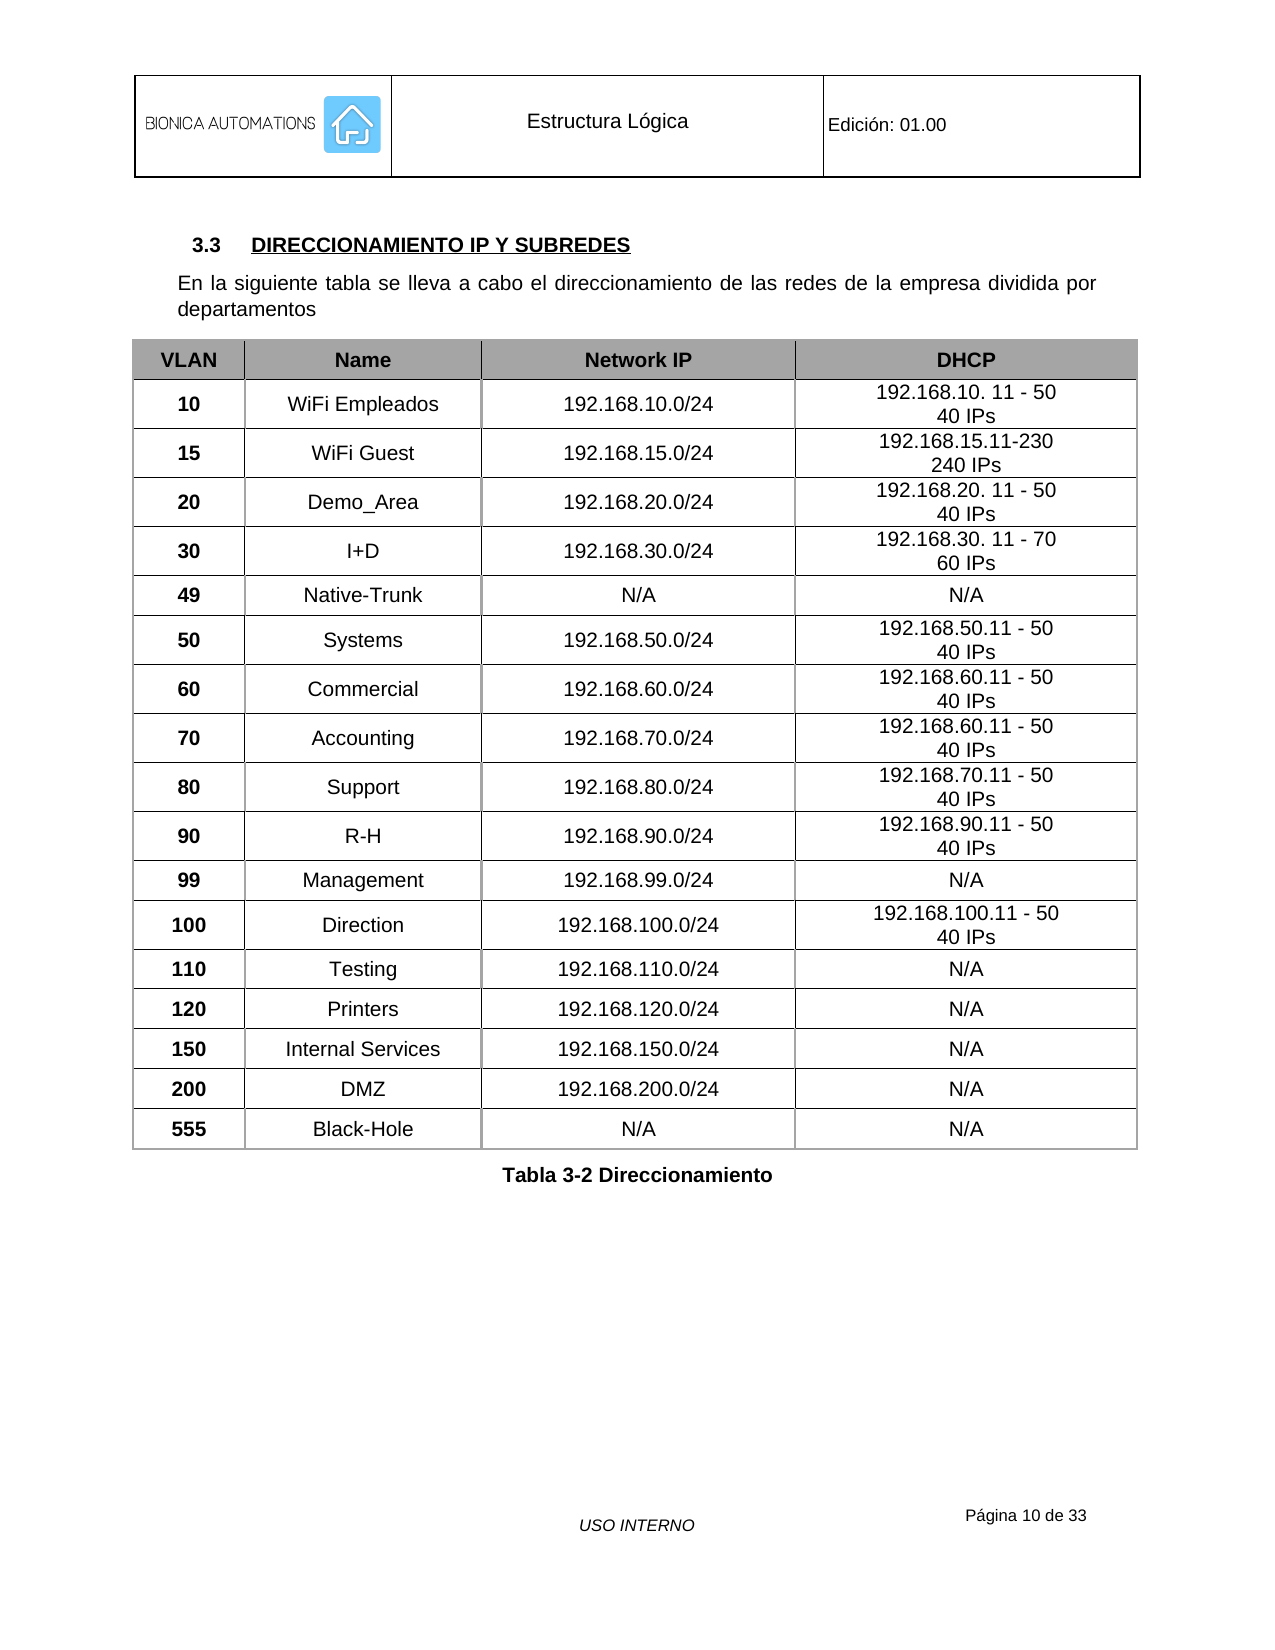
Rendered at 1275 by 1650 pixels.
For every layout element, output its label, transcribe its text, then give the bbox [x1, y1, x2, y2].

table_cell 192.168.90.0/24 [482, 812, 795, 859]
table_cell 110 [134, 950, 244, 988]
table_cell Systems [245, 616, 481, 664]
table_cell 15 [134, 429, 244, 477]
table_cell 192.168.80.0/24 [483, 763, 794, 811]
table_cell 192.168.15.0/24 [482, 429, 795, 477]
table_cell 80 [134, 763, 244, 811]
table_cell WiFi Empleados [246, 380, 480, 428]
table_cell N/A [796, 1029, 1136, 1068]
table_cell 192.168.50.0/24 [482, 616, 795, 664]
table_cell WiFi Guest [245, 429, 481, 477]
table_cell 192.168.100.0/24 [482, 901, 795, 948]
table_cell Black-Hole [246, 1109, 480, 1148]
table_cell Support [246, 763, 480, 811]
table_cell 192.168.30. 11 - 70 60 IPs [796, 527, 1136, 575]
table_cell Native-Trunk [246, 576, 480, 615]
table_header Name [245, 341, 481, 379]
table_cell 192.168.110.0/24 [483, 950, 794, 988]
table_cell 70 [134, 714, 244, 762]
table_cell 192.168.70.0/24 [482, 714, 795, 762]
table_cell 192.168.20.0/24 [483, 478, 794, 526]
table_cell Demo_Area [246, 478, 480, 526]
table_cell Management [246, 861, 480, 899]
table_cell 192.168.70.11 - 50 40 IPs [796, 763, 1136, 811]
table_cell 192.168.60.11 - 50 40 IPs [796, 714, 1136, 762]
table_cell N/A [483, 576, 794, 615]
table_cell N/A [796, 1069, 1136, 1108]
picture [146, 96, 381, 153]
table_cell 192.168.30.0/24 [482, 527, 795, 575]
table_cell 150 [134, 1029, 244, 1068]
table_cell Direction [245, 901, 481, 948]
table_cell 192.168.100.11 - 50 40 IPs [796, 901, 1136, 948]
subtitle Direccionamiento IP y subredes [192, 232, 1098, 256]
table_cell 100 [134, 901, 244, 948]
table_cell 192.168.10.0/24 [483, 380, 794, 428]
table_cell 10 [134, 380, 244, 428]
table_header Network IP [482, 341, 795, 379]
table_cell N/A [796, 576, 1136, 615]
table_cell N/A [483, 1109, 794, 1148]
table_cell 90 [134, 812, 244, 859]
table_cell 192.168.200.0/24 [482, 1069, 795, 1108]
table_cell 192.168.50.11 - 50 40 IPs [796, 616, 1136, 664]
table_cell DMZ [245, 1069, 481, 1108]
table_cell 192.168.90.11 - 50 40 IPs [796, 812, 1136, 859]
table_cell 120 [134, 989, 244, 1028]
table_cell 555 [134, 1109, 244, 1148]
table_cell 50 [134, 616, 244, 664]
table_cell 192.168.20. 11 - 50 40 IPs [796, 478, 1136, 526]
table_cell 192.168.120.0/24 [482, 989, 795, 1028]
table_cell 192.168.99.0/24 [483, 861, 794, 899]
table_cell R-H [245, 812, 481, 859]
table_header DHCP [796, 341, 1136, 379]
table_cell Accounting [245, 714, 481, 762]
table_cell 192.168.60.11 - 50 40 IPs [796, 665, 1136, 713]
table_cell N/A [796, 1109, 1136, 1148]
table_cell I+D [245, 527, 481, 575]
table_cell N/A [796, 989, 1136, 1028]
table_cell 60 [134, 665, 244, 713]
table_cell 192.168.15.11-230 240 IPs [796, 429, 1136, 477]
table_cell 99 [134, 861, 244, 899]
table_cell 49 [134, 576, 244, 615]
table_header VLAN [134, 341, 244, 379]
table_cell Internal Services [246, 1029, 480, 1068]
table_cell 200 [134, 1069, 244, 1108]
table_cell Commercial [246, 665, 480, 713]
table_cell Testing [246, 950, 480, 988]
table_cell 20 [134, 478, 244, 526]
table_cell 192.168.10. 11 - 50 40 IPs [796, 380, 1136, 428]
table_cell 192.168.60.0/24 [483, 665, 794, 713]
table_cell 30 [134, 527, 244, 575]
table_cell N/A [796, 950, 1136, 988]
table_cell N/A [796, 861, 1136, 899]
table_cell Printers [245, 989, 481, 1028]
table_cell 192.168.150.0/24 [483, 1029, 794, 1068]
text En la siguiente tabla se lleva a cabo el direccionamiento de las redes de la empresa dividida por departamentos [177, 271, 1098, 321]
